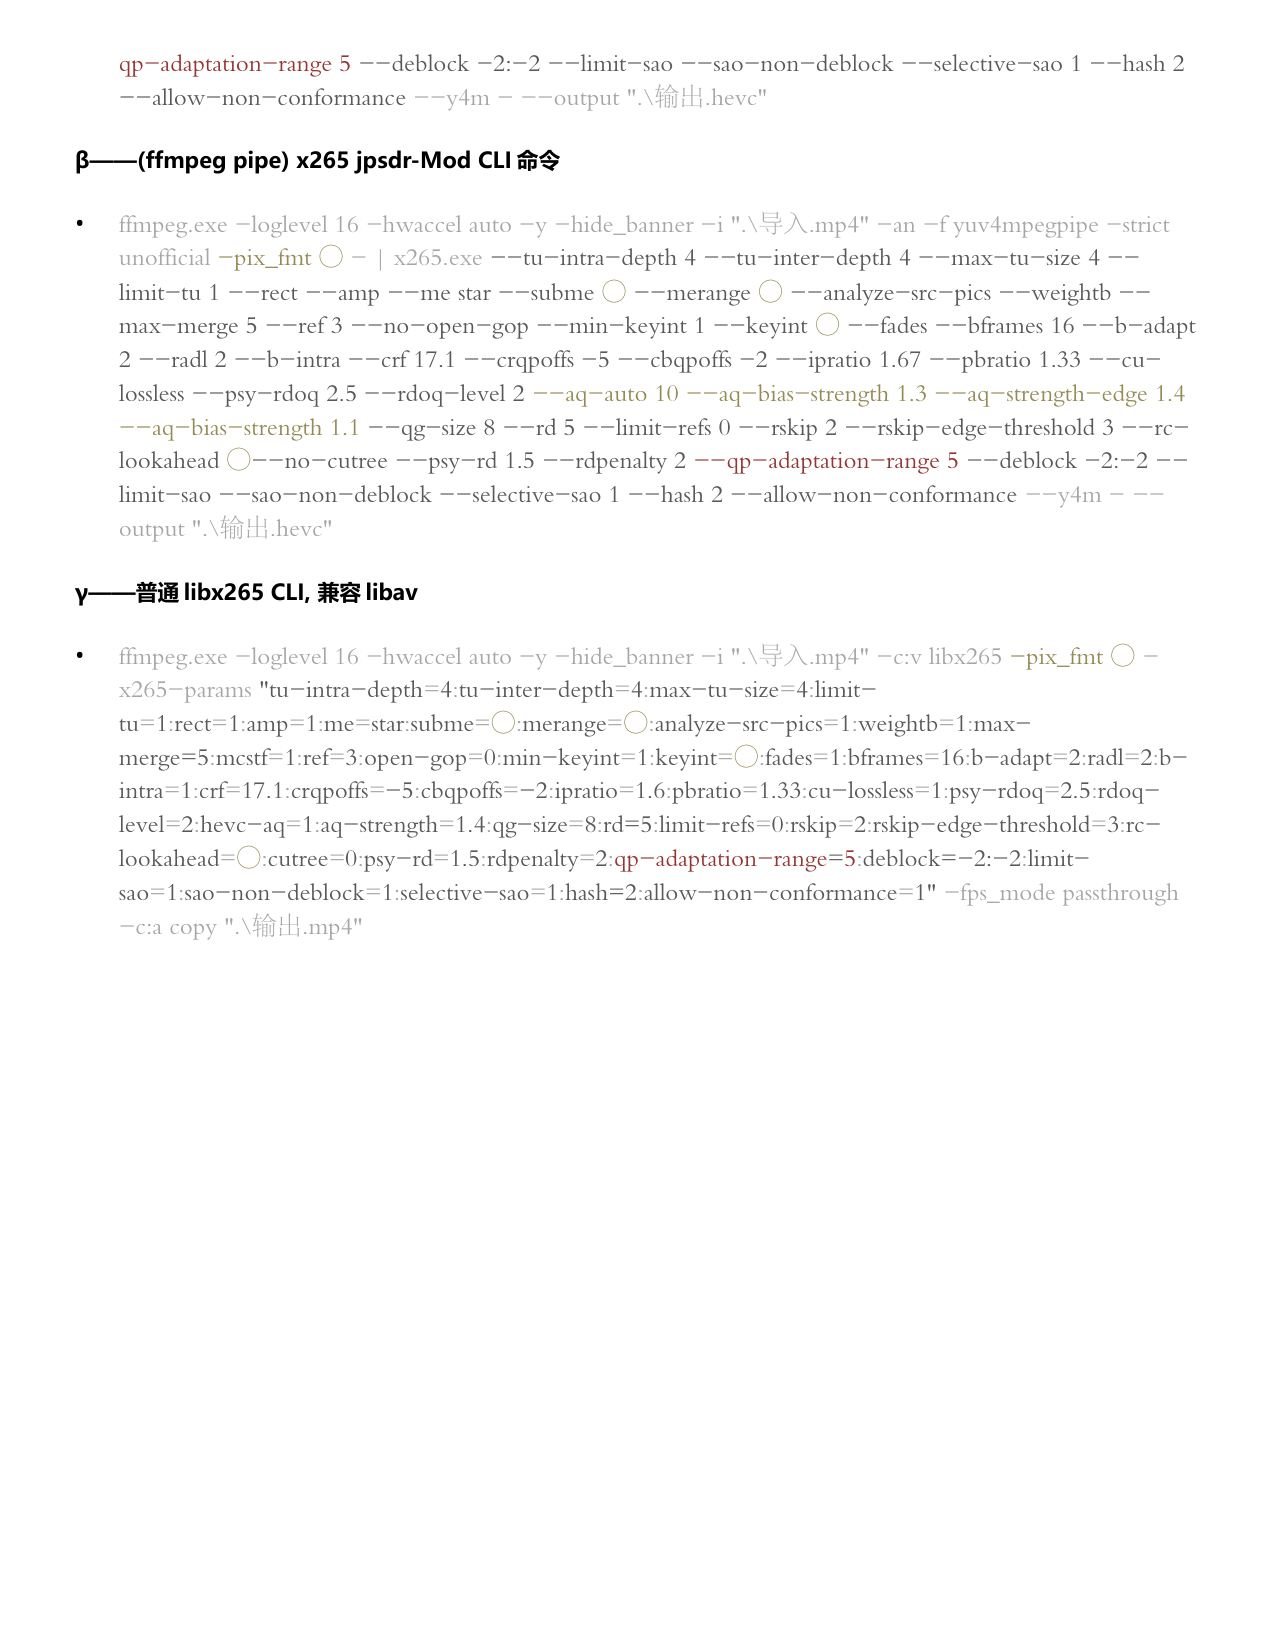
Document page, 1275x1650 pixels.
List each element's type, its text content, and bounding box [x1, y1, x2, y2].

text γ——普通libx265 CLI, 兼容libav [75, 575, 1200, 609]
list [75, 46, 1200, 114]
list ffmpeg.exe -loglevel 16 -hwaccel auto -y -hide_banner -i ".\导入.mp4" -c:v libx265 -pix_fmt 〇 -x265-params "tu-intra-depth=4:tu-inter-depth=4:max-tu-size=4:limit-tu=1:rect=1:amp=1:me=star:subme=〇:merange=〇:analyze-src-pics=1:weightb=1:max-merge=5:mcstf=1:ref=3:open-gop=0:min-keyint=1:keyint=〇:fades=1:bframes=16:b-adapt=2:radl=2:b-intra=1:crf=17.1:crqpoffs=-5:cbqpoffs=-2:ipratio=1.6:pbratio=1.33:cu-lossless=1:psy-rdoq=2.5:rdoq-level=2:hevc-aq=1:aq-strength=1.4:qg-size=8:rd=5:limit-refs=0:rskip=2:rskip-edge-threshold=3:rc-lookahead=〇:cutree=0:psy-rd=1.5:rdpenalty=2:qp-adaptation-range=5:deblock=-2:-2:limit-sao=1:sao-non-deblock=1:selective-sao=1:hash=2:allow-non-conformance=1" -fps_mode passthrough -c:a copy ".\输出.mp4" [75, 638, 1200, 944]
text β——(ffmpeg pipe) x265 jpsdr-Mod CLI命令 [75, 143, 1200, 177]
list ffmpeg.exe -loglevel 16 -hwaccel auto -y -hide_banner -i ".\导入.mp4" -an -f yuv4mpegpipe -strict unofficial -pix_fmt 〇 - | x265.exe --tu-intra-depth 4 --tu-inter-depth 4 --max-tu-size 4 --limit-tu 1 --rect --amp --me star --subme 〇 --merange 〇 --analyze-src-pics --weightb --max-merge 5 --ref 3 --no-open-gop --min-keyint 1 --keyint 〇 --fades --bframes 16 --b-adapt 2 --radl 2 --b-intra --crf 17.1 --crqpoffs -5 --cbqpoffs -2 --ipratio 1.67 --pbratio 1.33 --cu-lossless --psy-rdoq 2.5 --rdoq-level 2 --aq-auto 10 --aq-bias-strength 1.3 --aq-strength-edge 1.4 --aq-bias-strength 1.1 --qg-size 8 --rd 5 --limit-refs 0 --rskip 2 --rskip-edge-threshold 3 --rc-lookahead 〇--no-cutree --psy-rd 1.5 --rdpenalty 2 --qp-adaptation-range 5 --deblock -2:-2 --limit-sao --sao-non-deblock --selective-sao 1 --hash 2 --allow-non-conformance --y4m - --output ".\输出.hevc" [75, 206, 1200, 546]
